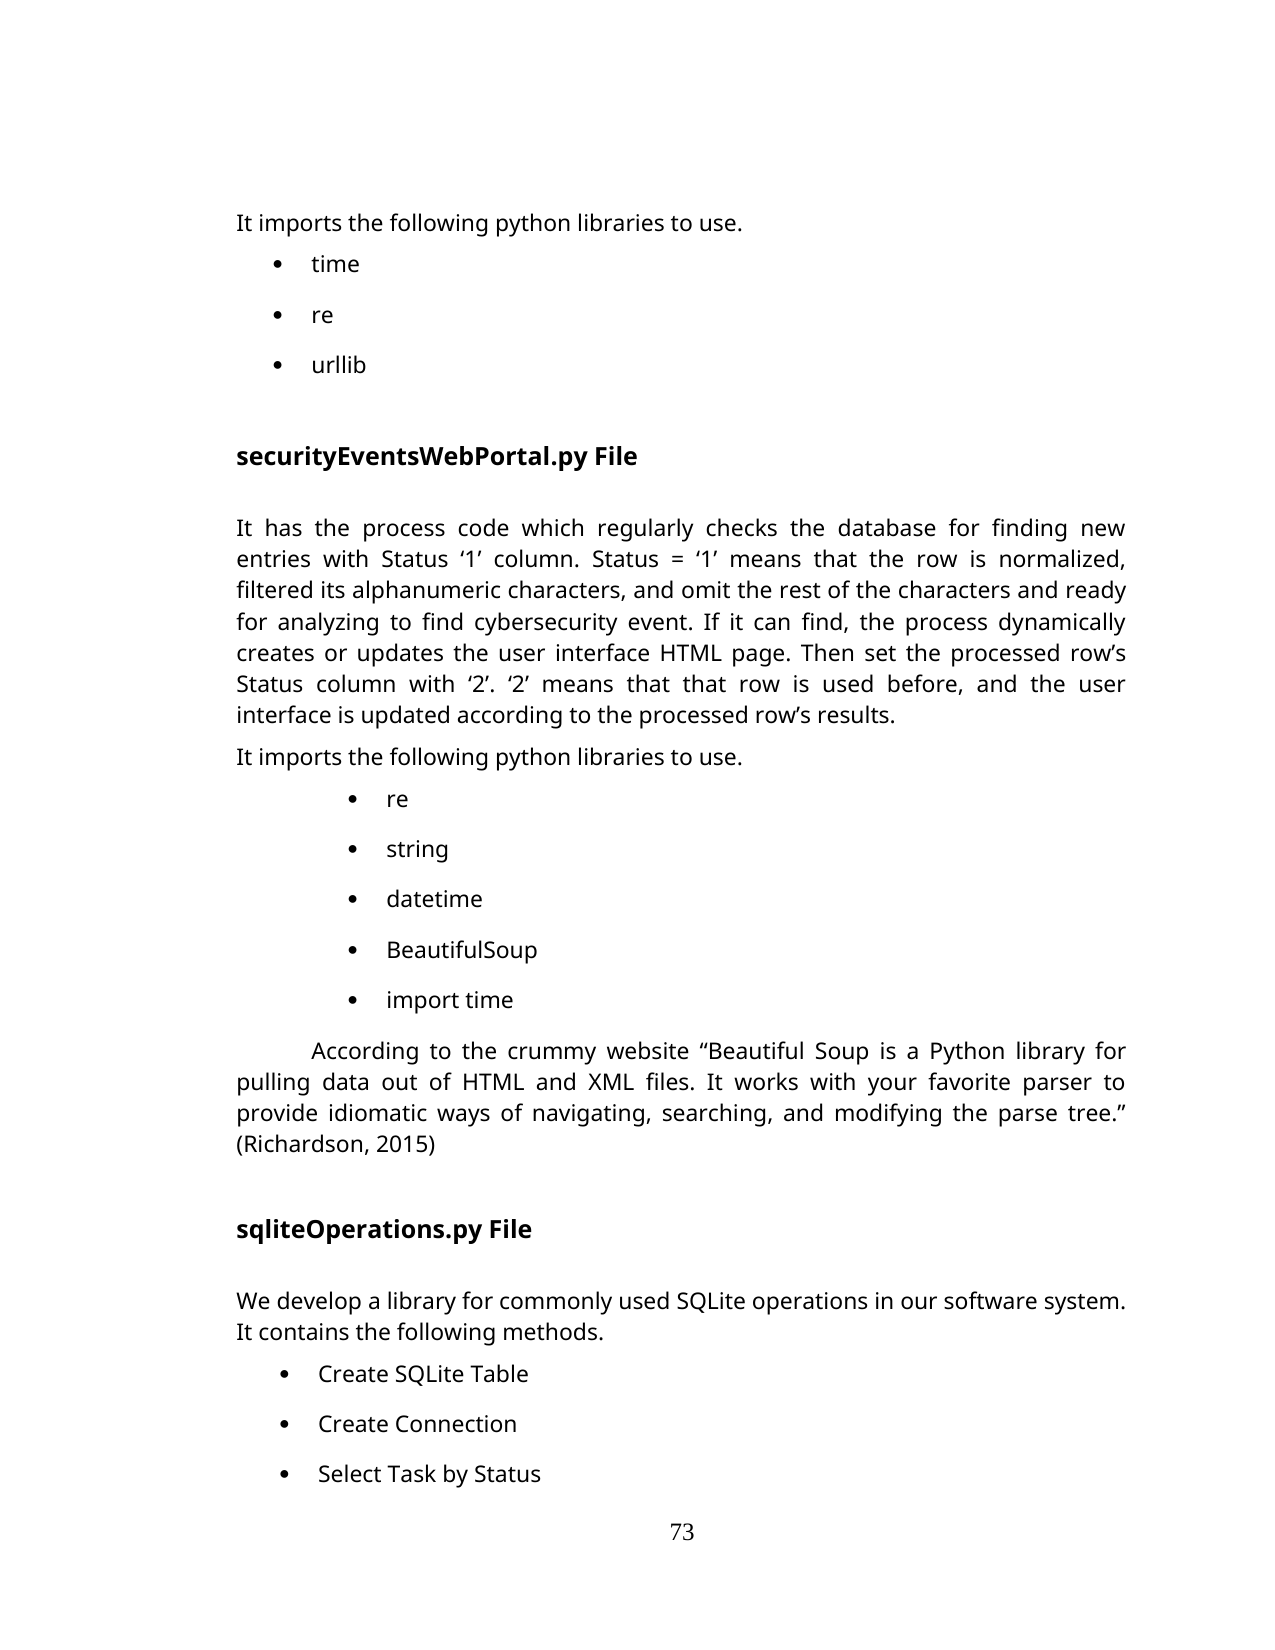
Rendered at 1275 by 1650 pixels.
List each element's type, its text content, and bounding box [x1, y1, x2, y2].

list string [349, 833, 1127, 864]
list Create SQLite Table [280, 1357, 1127, 1389]
list re [274, 299, 1127, 330]
list Create Connection [280, 1408, 1127, 1439]
list import time [349, 984, 1127, 1016]
list time [274, 248, 1127, 280]
text It imports the following python libraries to use. [236, 207, 1127, 238]
list Select Task by Status [280, 1458, 1127, 1489]
text It has the process code which regularly checks the database for finding new entries with Status ‘1’ column. Status = ‘1’ means that the row is normalized, filtered its alphanumeric characters, and omit the rest of the characters and ready for analyzing to find cybersecurity event. If it can find, the process dynamically creates or updates the user interface HTML page. Then set the processed row’s Status column with ‘2’. ‘2’ means that that row is used before, and the user interface is updated according to the processed row’s results. [236, 512, 1127, 731]
list datetime [349, 883, 1127, 915]
list sqliteOperations.py File [236, 1211, 1127, 1245]
text We develop a library for commonly used SQLite operations in our software system. It contains the following methods. [236, 1284, 1127, 1347]
list BeautifulSoup [349, 934, 1127, 965]
list securityEventsWebPortal.py File [236, 438, 1127, 473]
list re [349, 783, 1127, 814]
list urllib [274, 349, 1127, 381]
text It imports the following python libraries to use. [236, 741, 1127, 772]
text According to the crummy website “Beautiful Soup is a Python library for pulling data out of HTML and XML files. It works with your favorite parser to provide idiomatic ways of navigating, searching, and modifying the parse tree.” (Richardson, 2015) [236, 1035, 1127, 1160]
